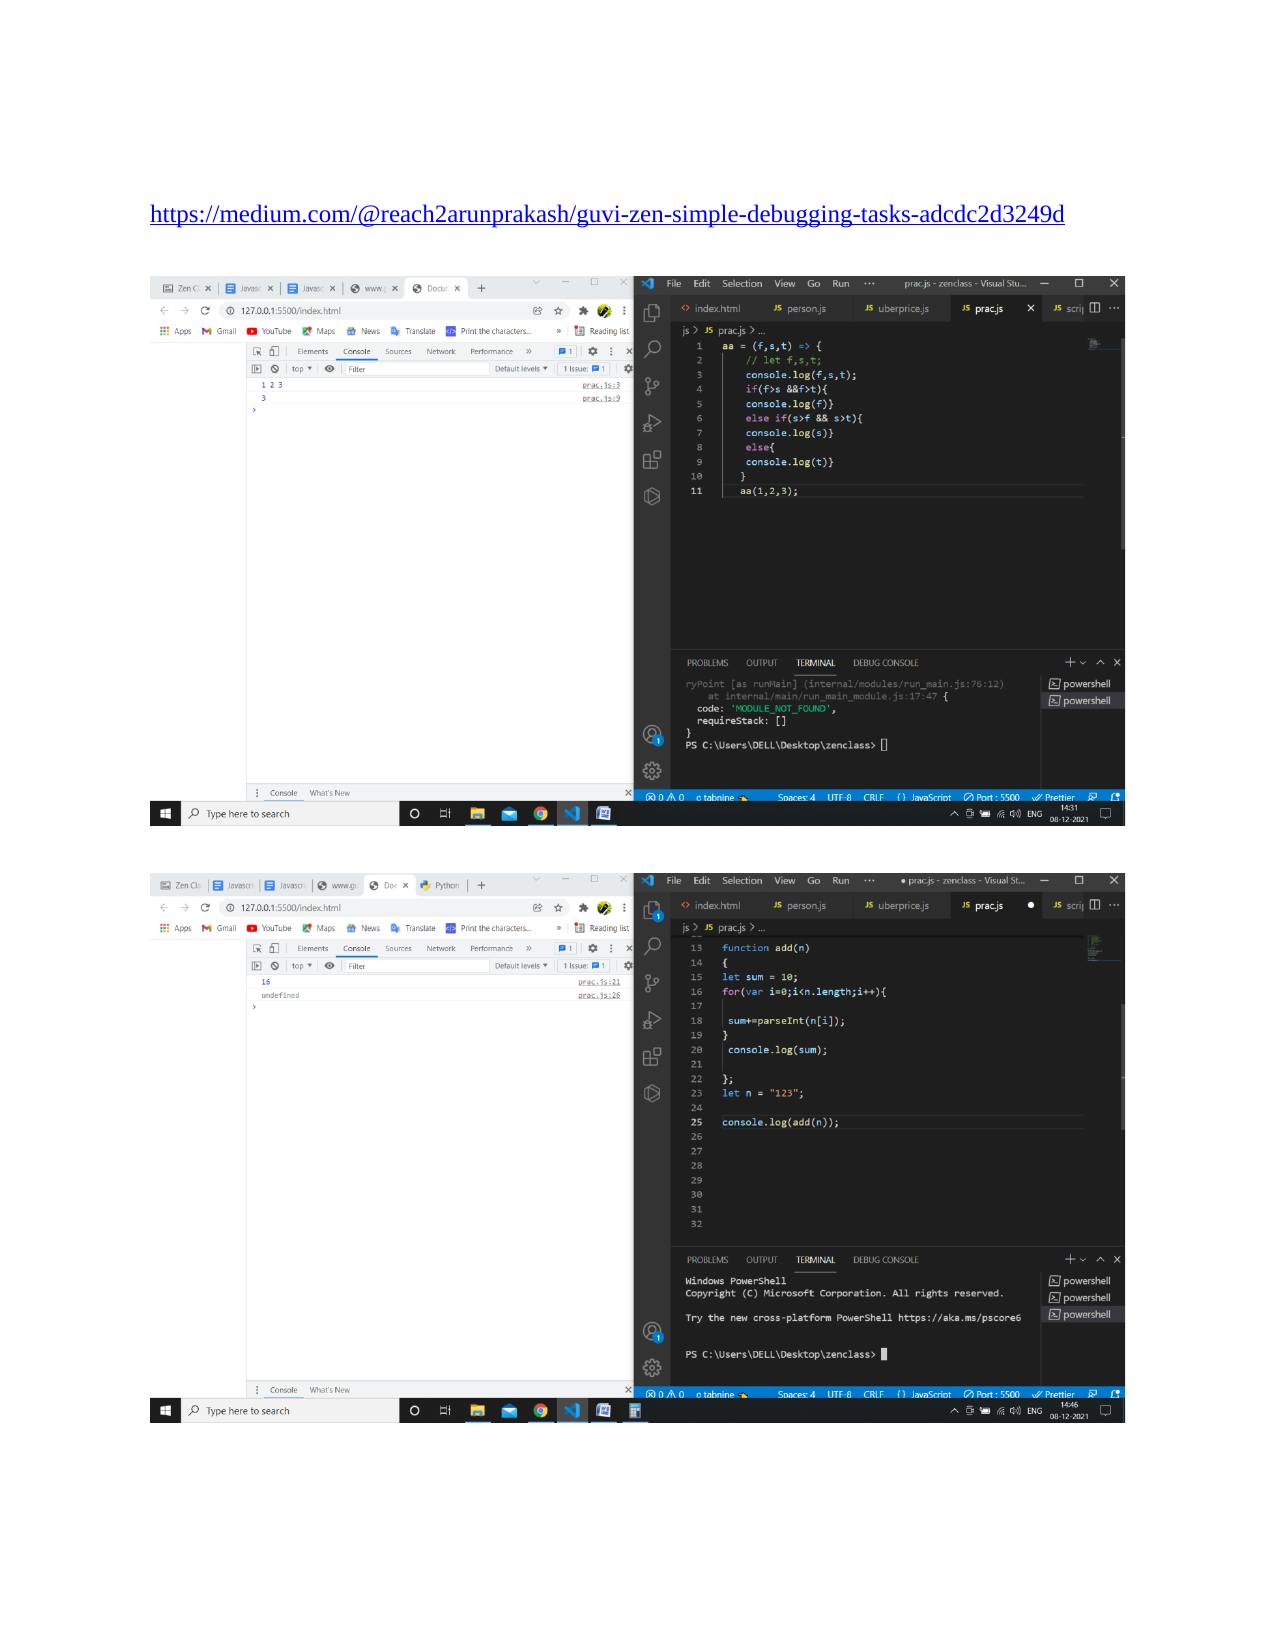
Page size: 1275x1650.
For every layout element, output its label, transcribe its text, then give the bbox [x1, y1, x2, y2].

picture [150, 276, 1125, 826]
text https://medium.com/@reach2arunprakash/guvi-zen-simple-debugging-tasks-adcdc2d3249d [150, 199, 1125, 227]
picture [150, 873, 1125, 1423]
